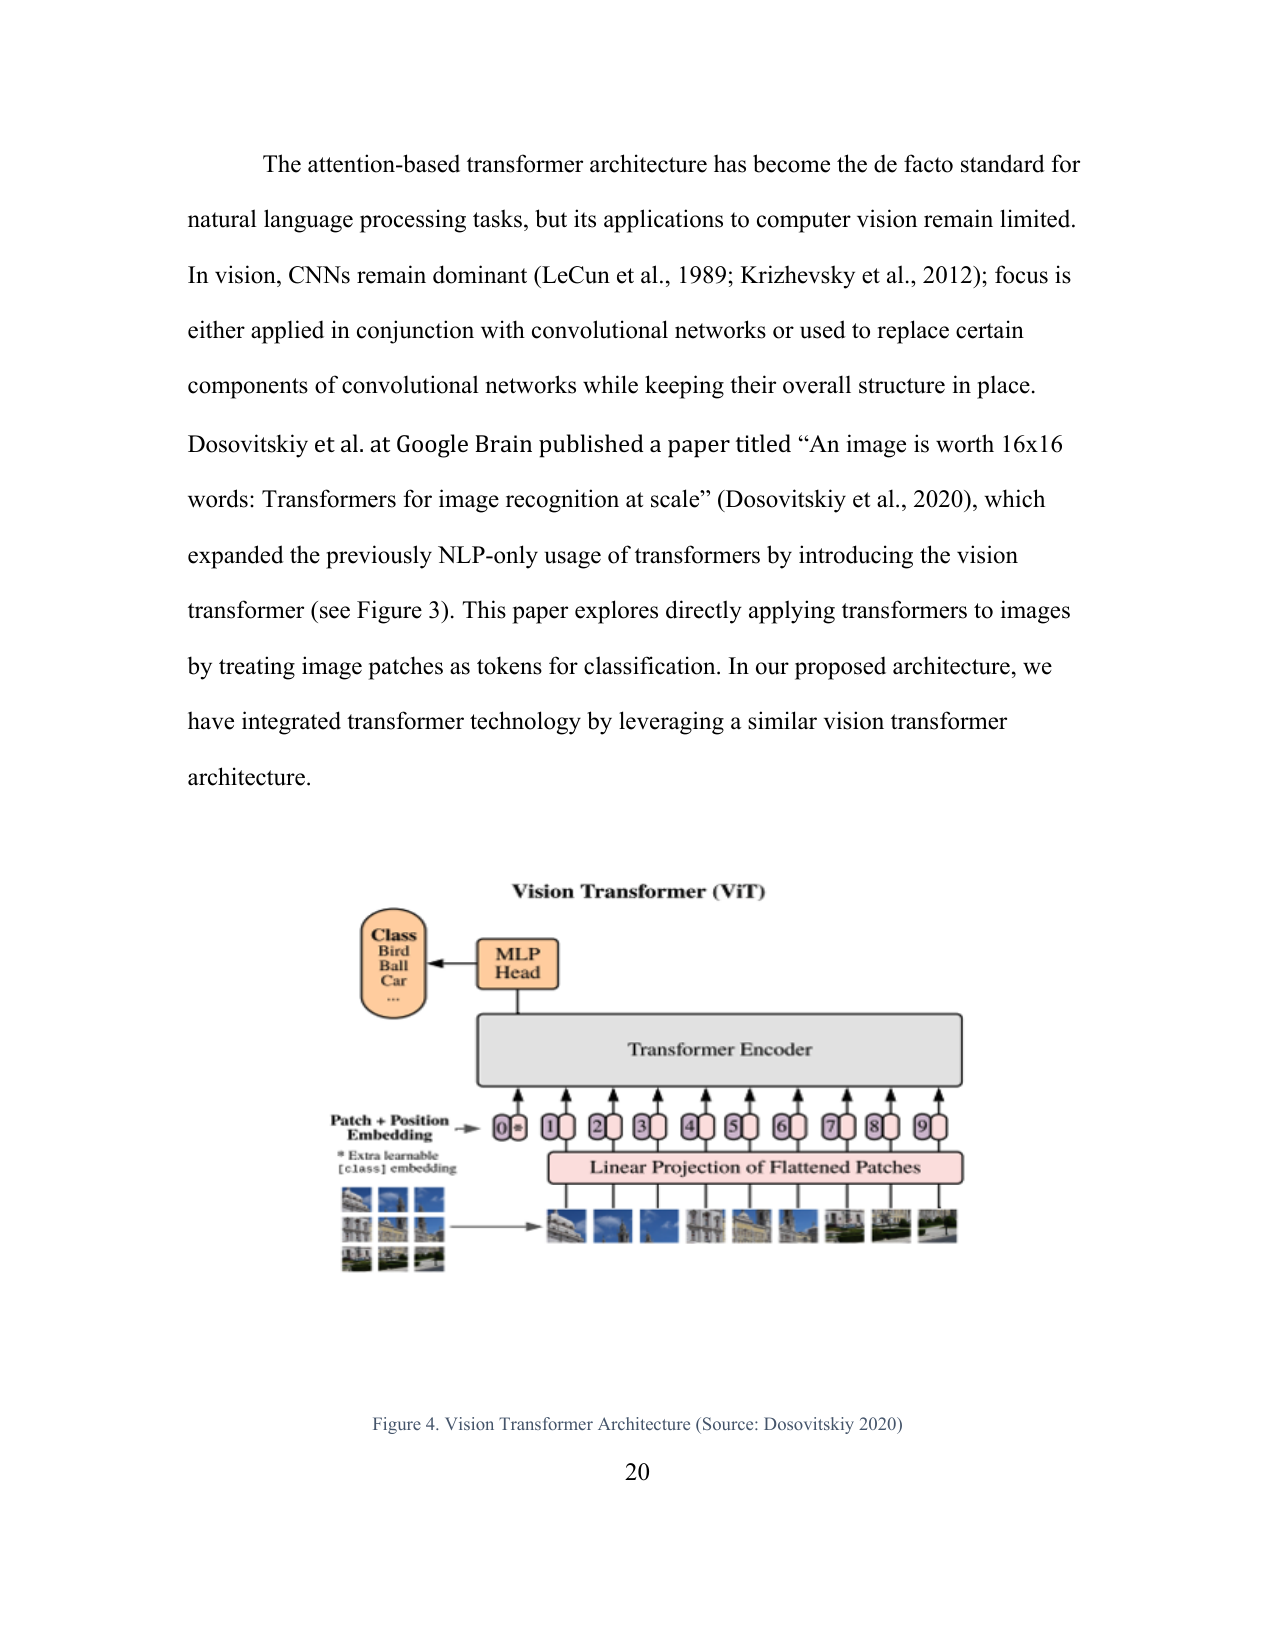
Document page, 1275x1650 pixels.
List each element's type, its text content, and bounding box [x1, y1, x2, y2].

picture [277, 842, 1002, 1308]
text The attention-based transformer architecture has become the de facto standard for natural language processing tasks, but its applications to computer vision remain limited. In vision, CNNs remain dominant (LeCun et al., 1989; Krizhevsky et al., 2012); focus is either applied in conjunction with convolutional networks or used to replace certain components of convolutional networks while keeping their overall structure in place. Dosovitskiy et al. at Google Brain published a paper titled An image is worth 16x16 words: Transformers for image recognition at scale” (Dosovitskiy et al., 2020), which expanded the previously NLP-only usage of transformers by introducing the vision transformer (see Figure 3). This paper explores directly applying transformers to images by treating image patches as tokens for classification. In our proposed architecture, we have integrated transformer technology by leveraging a similar vision transformer architecture. [187, 150, 1087, 790]
